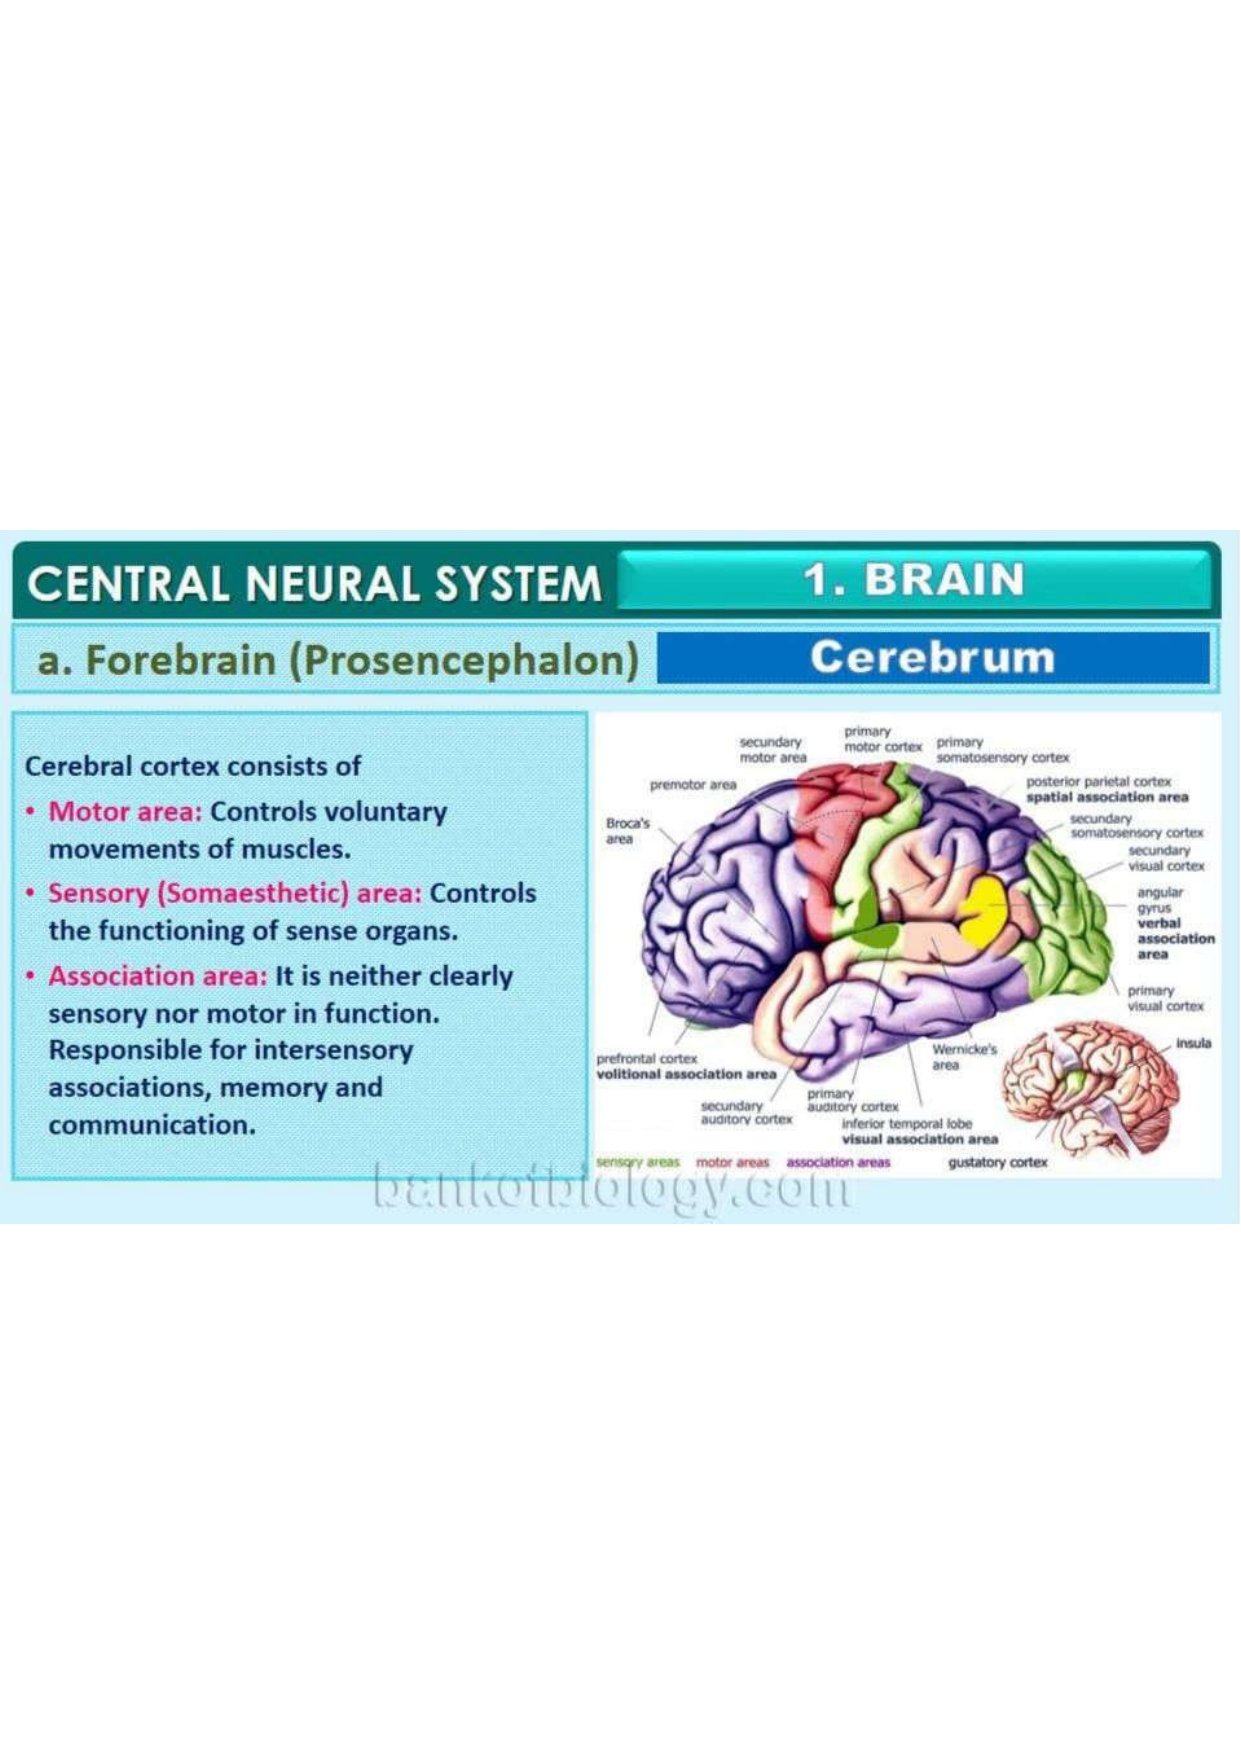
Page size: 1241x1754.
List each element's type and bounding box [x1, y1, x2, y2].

picture [0, 530, 1240, 1224]
